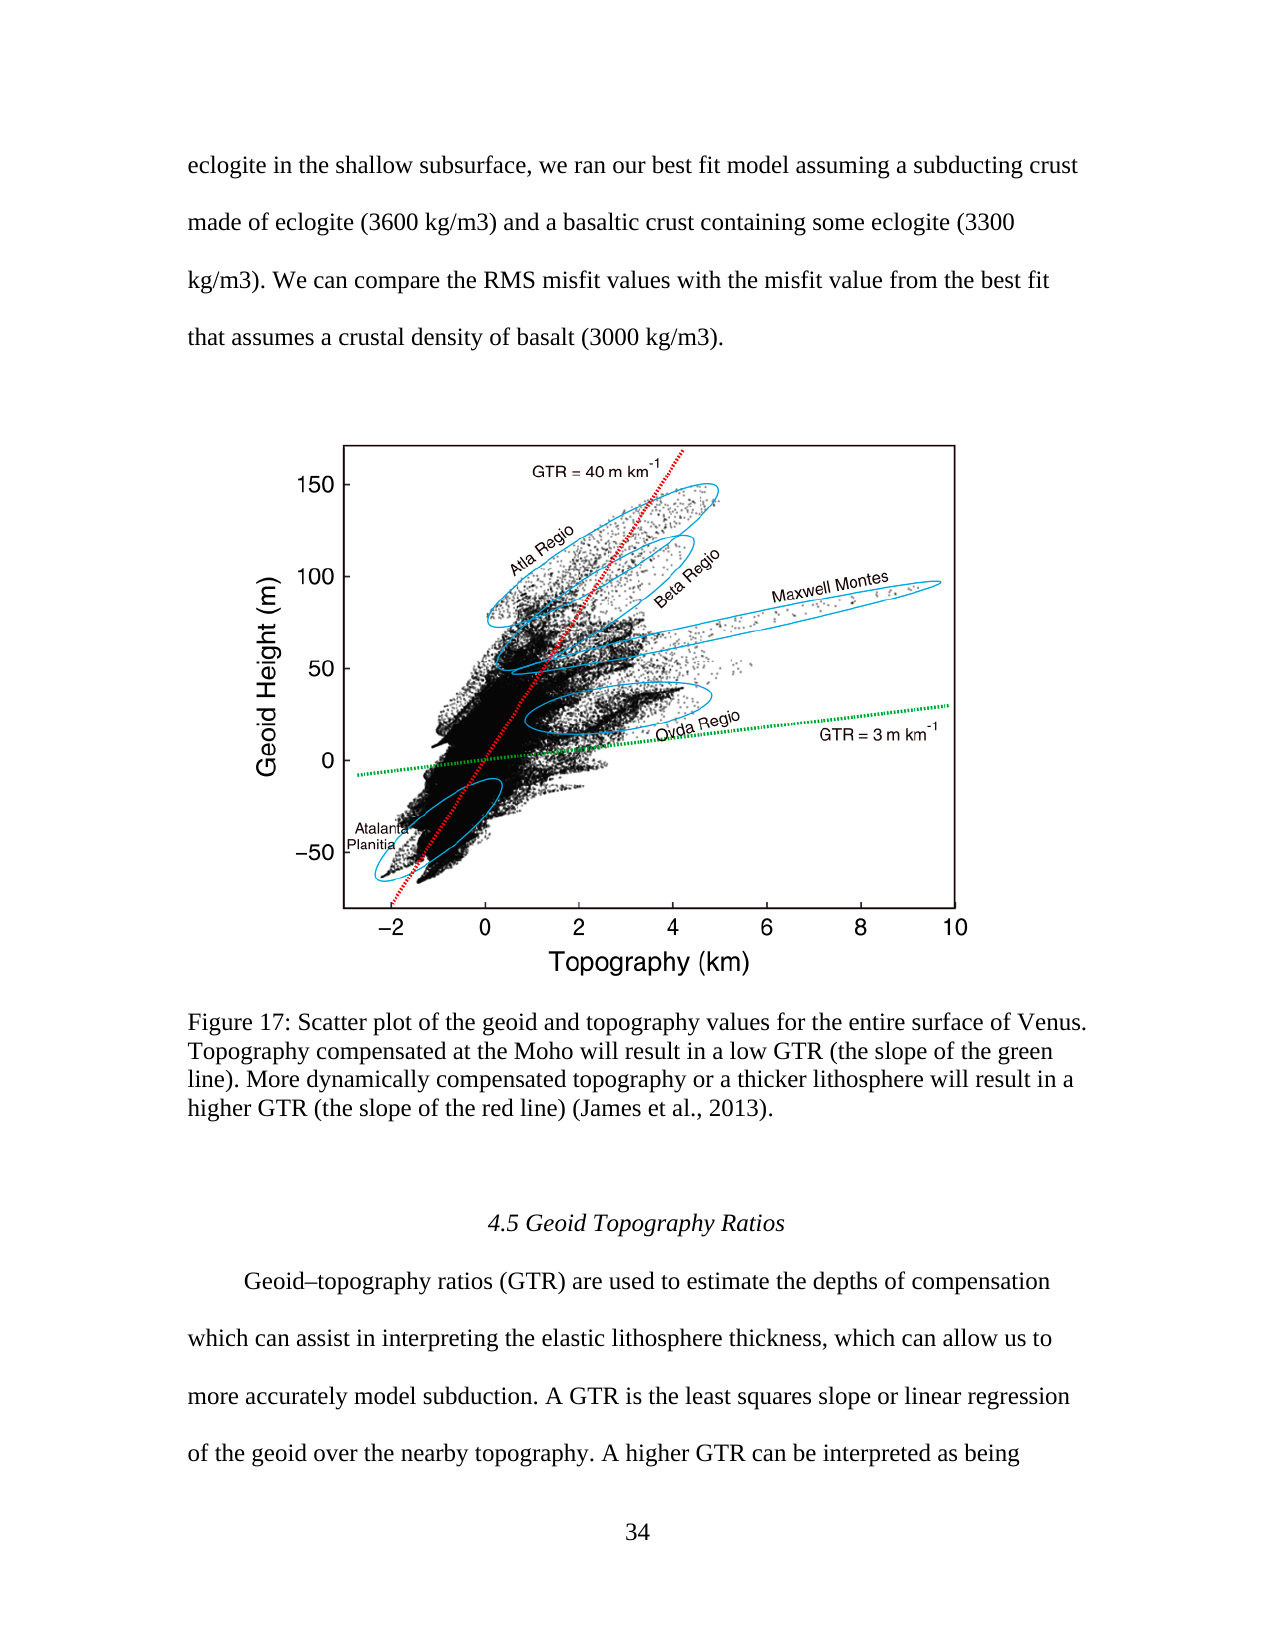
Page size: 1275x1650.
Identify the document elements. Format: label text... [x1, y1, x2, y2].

text Figure : Scatter plot of the geoid and topography values for the entire surface of Venus. Topography compensated at the Moho will result in a low GTR (the slope of the green line). More dynamically compensated topography or a thicker lithosphere will result in a higher GTR (the slope of the red line) . [187, 1007, 1087, 1122]
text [187, 150, 1087, 351]
picture [231, 437, 1006, 987]
subtitle 4.5 Geoid Topography Ratios [187, 1208, 1087, 1237]
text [187, 1266, 1087, 1467]
